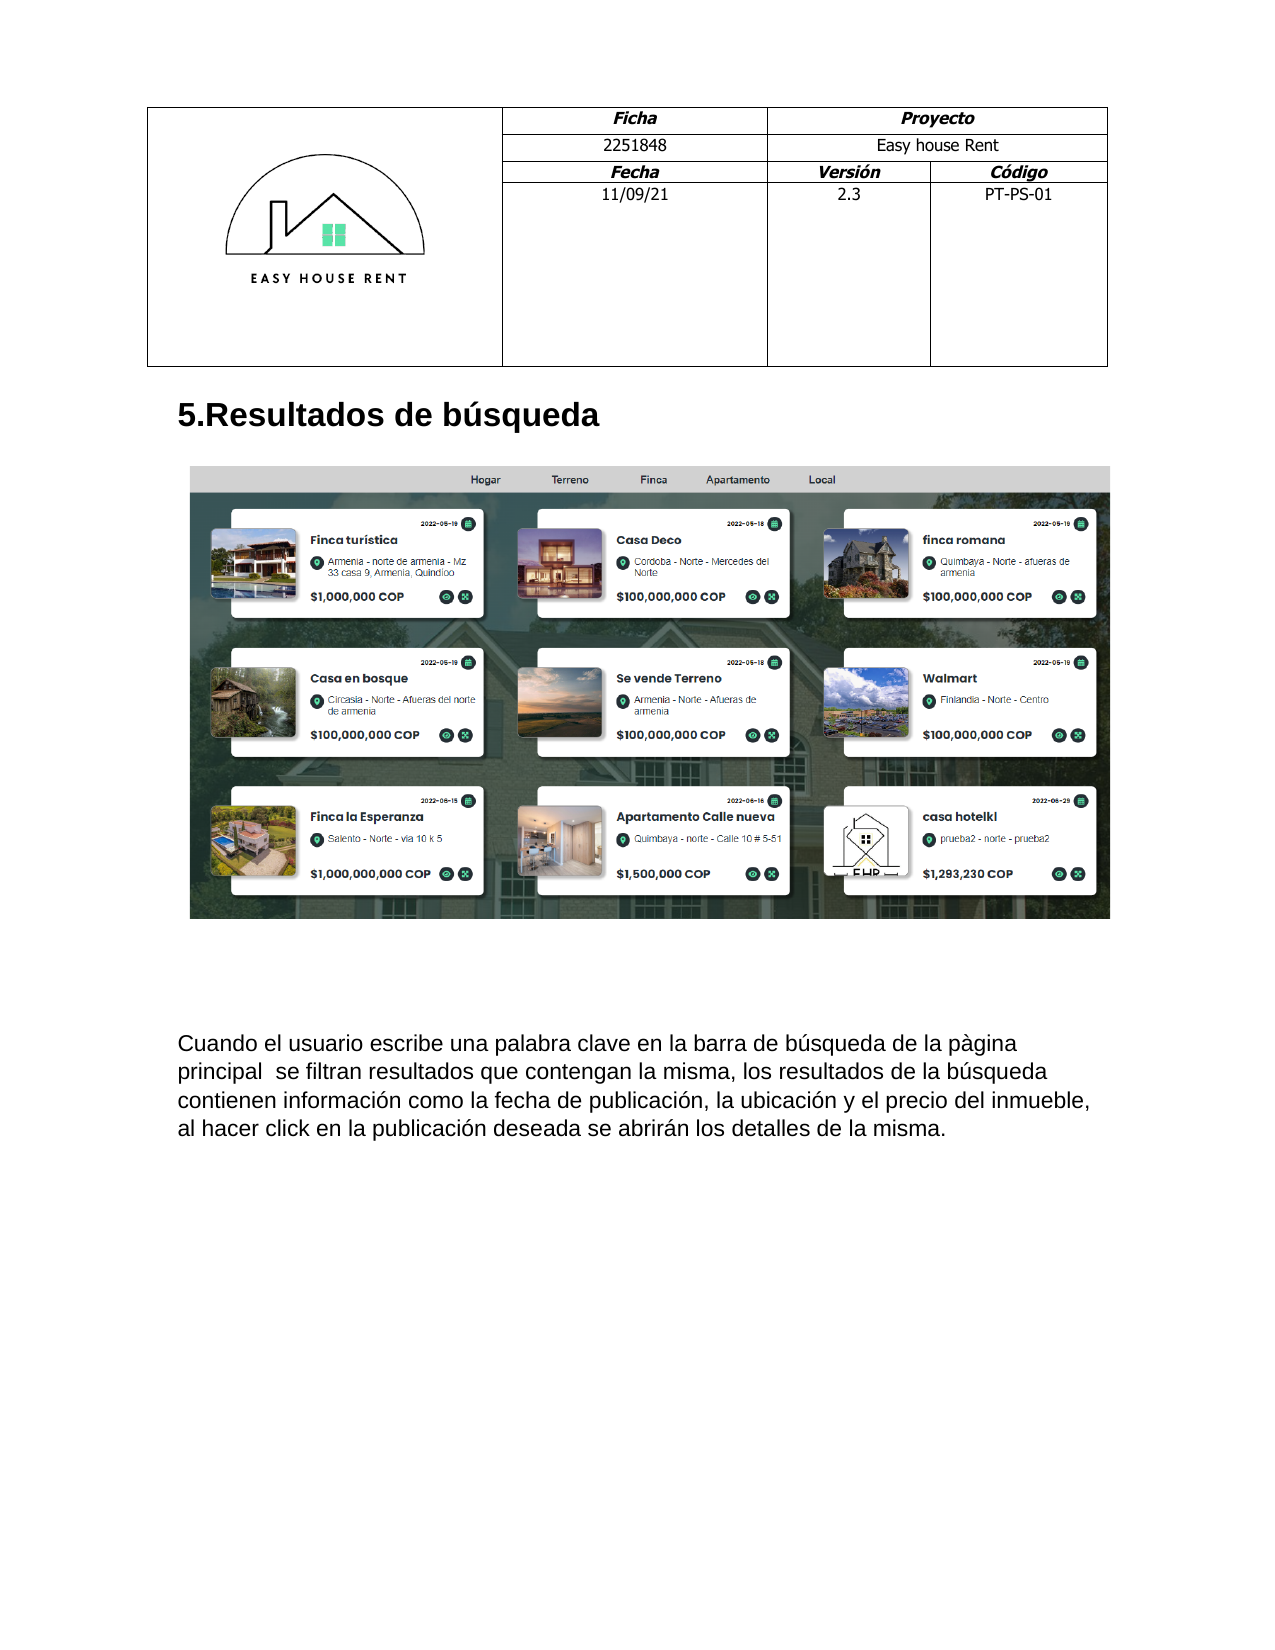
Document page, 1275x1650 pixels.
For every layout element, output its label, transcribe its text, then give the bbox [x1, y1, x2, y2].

picture [220, 128, 430, 338]
title 5.Resultados de búsqueda [177, 395, 1098, 433]
picture [189, 466, 1111, 919]
text Cuando el usuario escribe una palabra clave en la barra de búsqueda de la pàgina principal se filtran resultados que contengan la misma, los resultados de la búsqueda contienen información como la fecha de publicación, la ubicación y el precio del inmueble, al hacer click en la publicación deseada se abrirán los detalles de la misma. [177, 1030, 1098, 1142]
